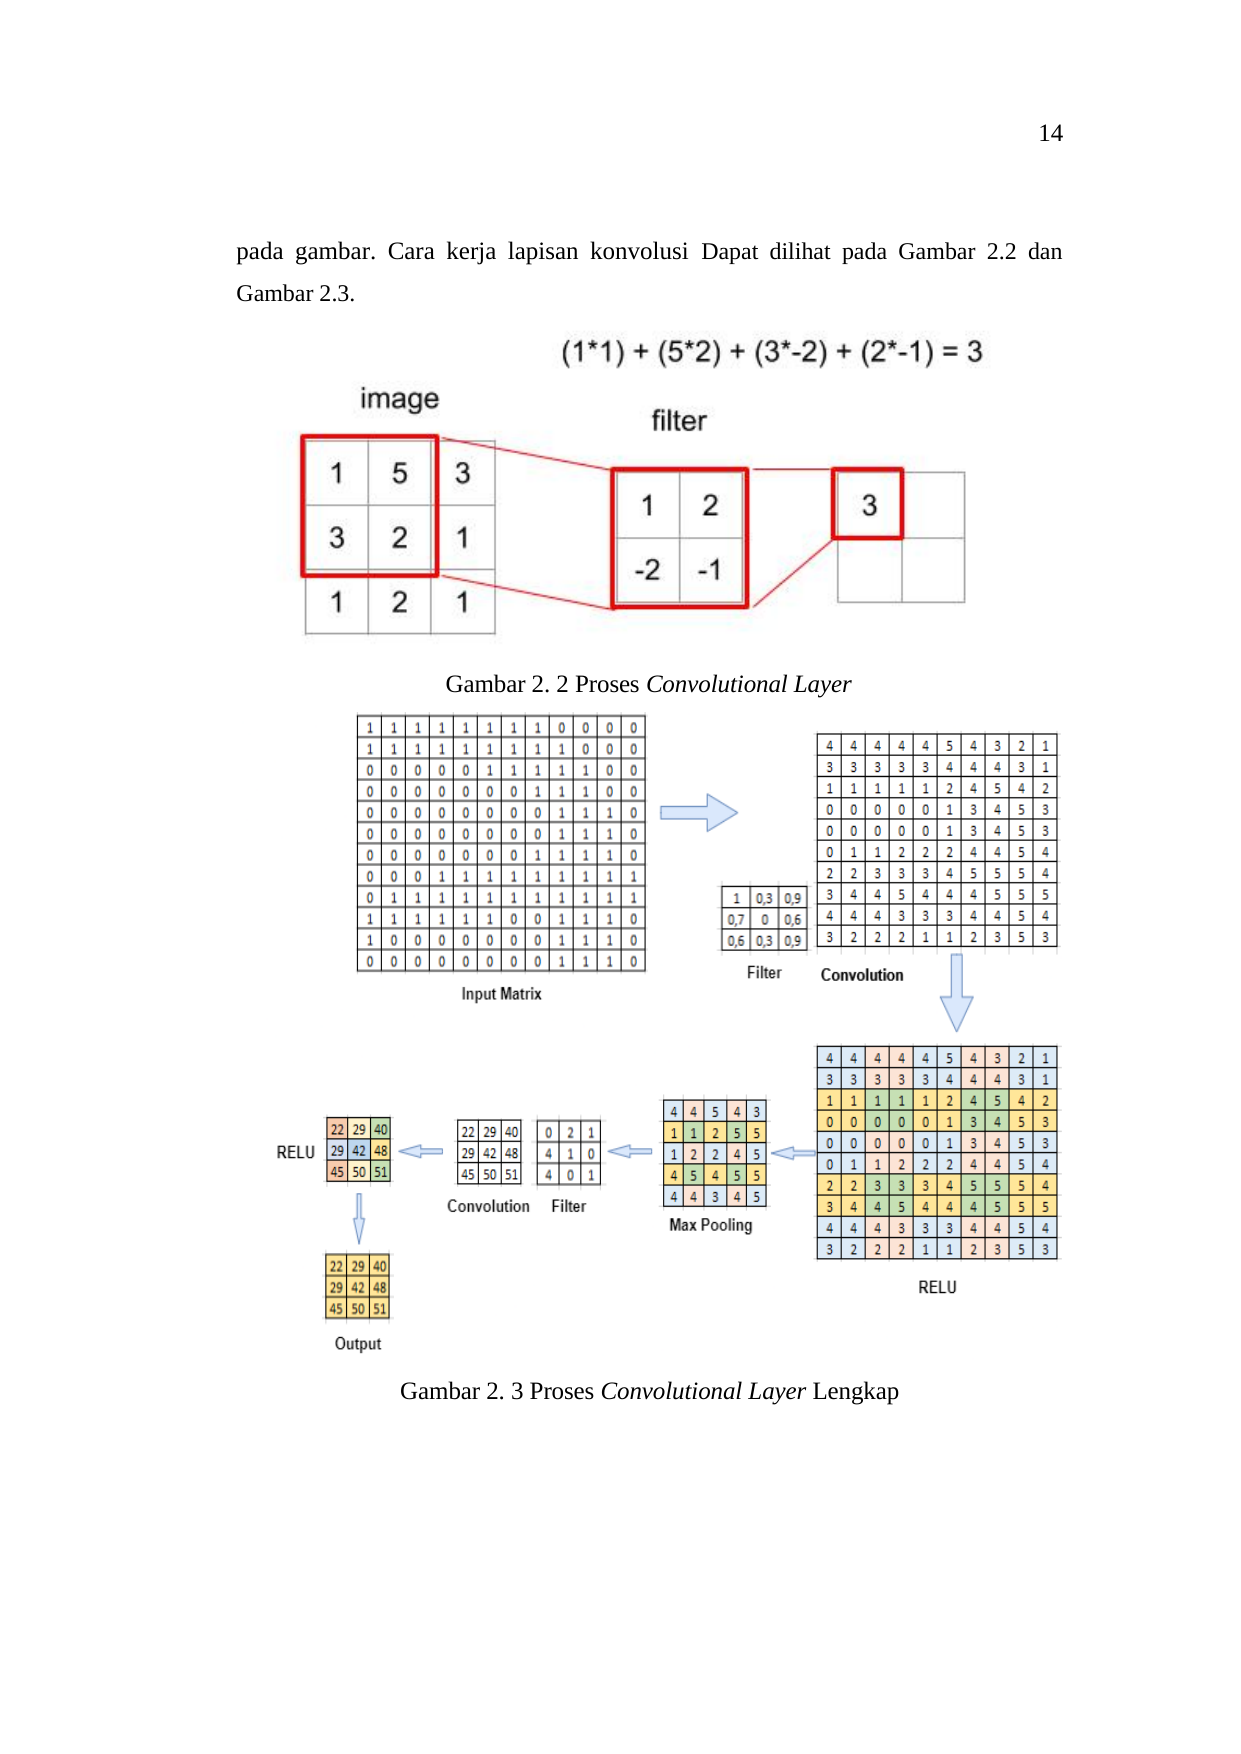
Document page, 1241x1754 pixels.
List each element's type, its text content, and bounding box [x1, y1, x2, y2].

picture [266, 320, 1033, 655]
text Gambar 2. 3 Proses Convolutional Layer Lengkap [236, 1376, 1063, 1405]
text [236, 236, 1063, 306]
picture [236, 712, 1063, 1362]
text Gambar 2. 2 Proses Convolutional Layer [236, 669, 1063, 698]
